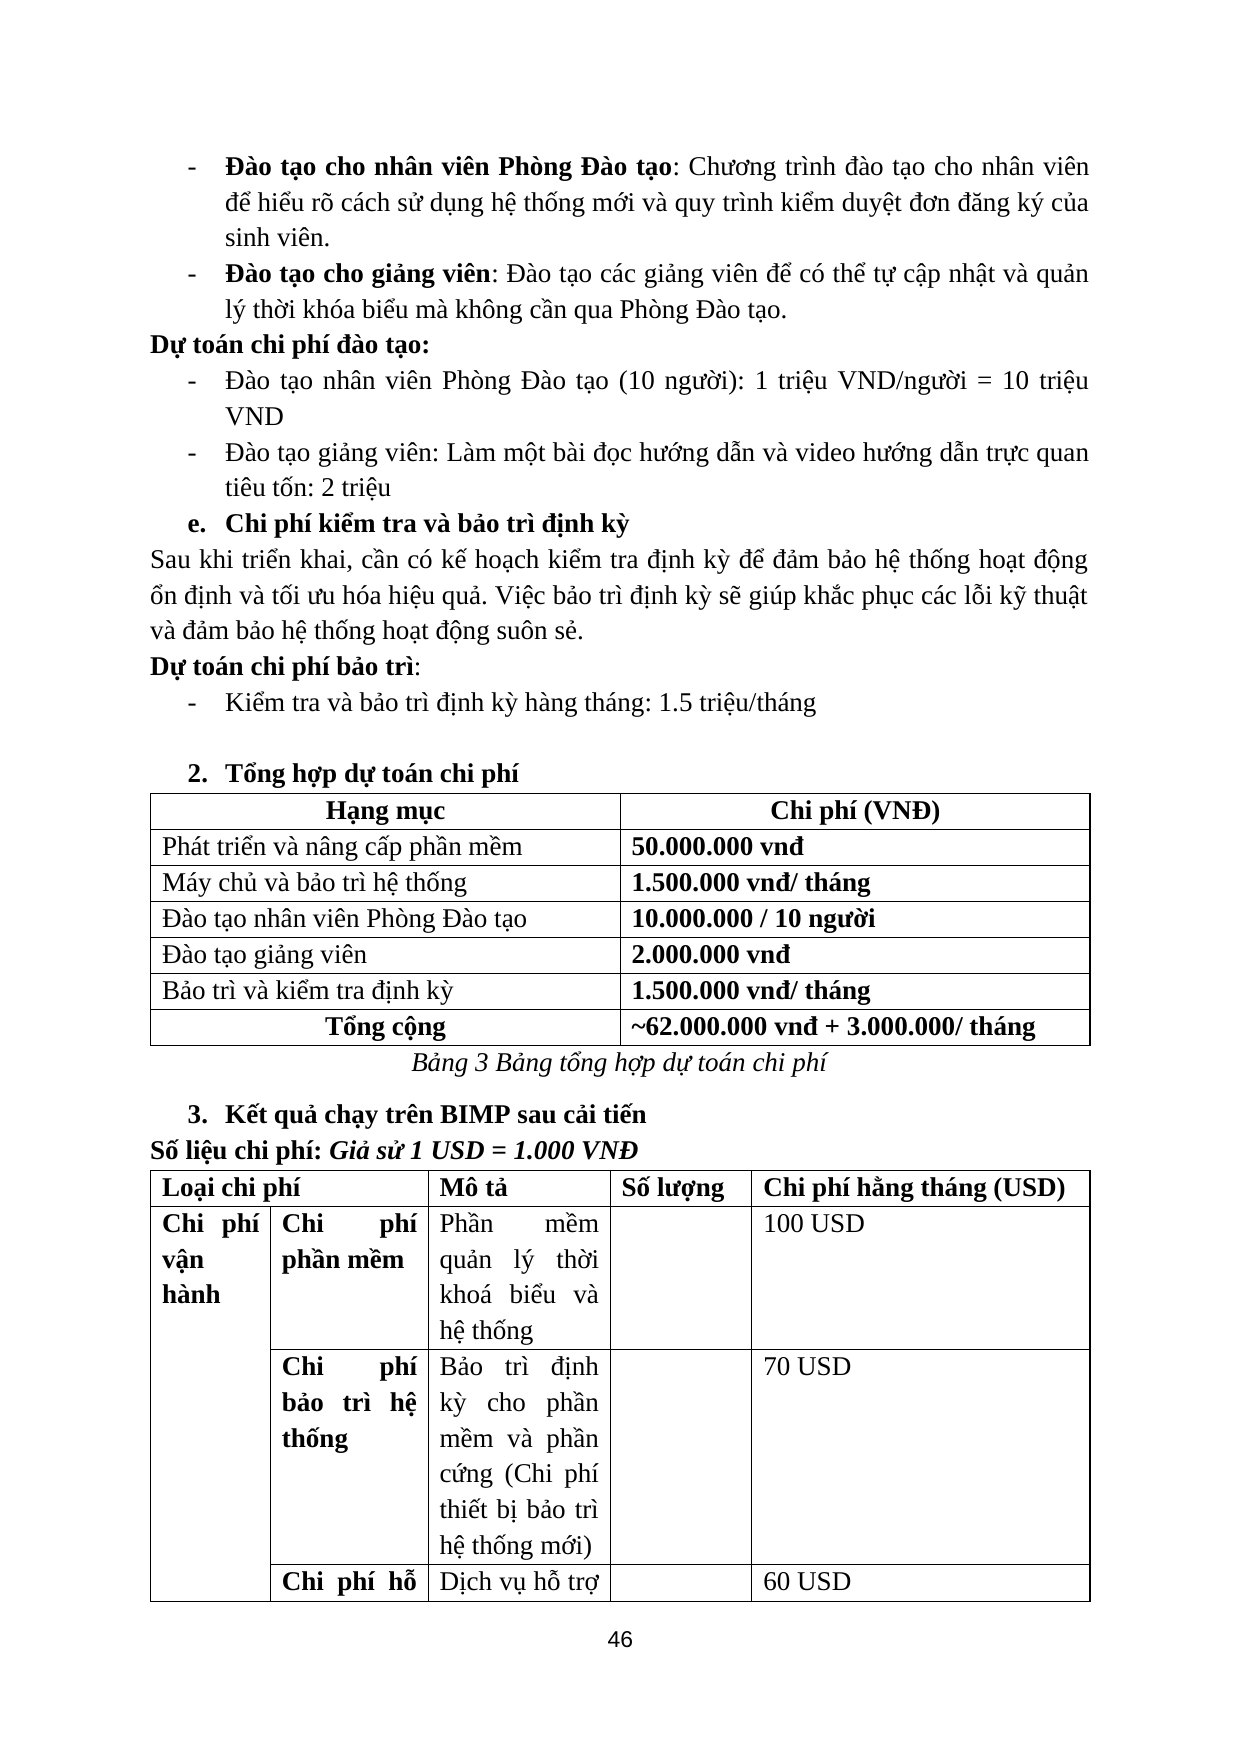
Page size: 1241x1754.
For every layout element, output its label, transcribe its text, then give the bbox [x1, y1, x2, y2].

table_cell Phần mềm quản lý thời khoá biểu và hệ thống [429, 1207, 610, 1349]
table_cell 1.500.000 vnđ/ tháng [621, 974, 1089, 1009]
table_cell Bảo trì định kỳ cho phần mềm và phần cứng (Chi phí thiết bị bảo trì hệ thống mới) [429, 1350, 610, 1564]
table_cell [611, 1207, 751, 1349]
table_cell Chi phí vận hành [151, 1207, 270, 1601]
text Sau khi triển khai, cần có kế hoạch kiểm tra định kỳ để đảm bảo hệ thống hoạt động ổn định và tối ưu hóa hiệu quả. Việc bảo trì định kỳ sẽ giúp khắc phục các lỗi kỹ thuật và đảm bảo hệ thống hoạt động suôn sẻ. [150, 543, 1090, 646]
table_cell 70 USD [752, 1350, 1089, 1564]
table_header Hạng mục [151, 794, 620, 829]
table_cell [611, 1565, 751, 1601]
text Số liệu chi phí: Giả sử 1 USD = 1.000 VNĐ [150, 1134, 1090, 1165]
table_header Loại chi phí [151, 1171, 428, 1206]
text Dự toán chi phí đào tạo: [150, 329, 1090, 360]
table_cell Đào tạo giảng viên [151, 938, 620, 973]
table_cell 2.000.000 vnđ [621, 938, 1089, 973]
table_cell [271, 1565, 428, 1601]
table_header Chi phí hằng tháng (USD) [752, 1171, 1089, 1206]
text Bảng 3 Bảng tổng hợp dự toán chi phí [150, 1046, 1090, 1078]
text Dự toán chi phí bảo trì: [150, 650, 1090, 681]
list Đào tạo giảng viên: Làm một bài đọc hướng dẫn và video hướng dẫn trực quan tiêu tốn: 2 triệu [187, 436, 1090, 503]
table_cell 50.000.000 vnđ [621, 830, 1089, 865]
list Chi phí kiểm tra và bảo trì định kỳ [187, 507, 1090, 538]
list Đào tạo nhân viên Phòng Đào tạo (10 người): 1 triệu VND/người = 10 triệu VND [187, 364, 1090, 431]
table_cell 10.000.000 / 10 người [621, 902, 1089, 937]
table_header Mô tả [429, 1171, 610, 1206]
table_cell 100 USD [752, 1207, 1089, 1349]
list Tổng hợp dự toán chi phí [187, 757, 1090, 788]
table_cell Máy chủ và bảo trì hệ thống [151, 866, 620, 901]
table_cell ~62.000.000 vnđ + 3.000.000/ tháng [621, 1010, 1089, 1045]
table_cell [611, 1350, 751, 1564]
table_cell Phát triển và nâng cấp phần mềm [151, 830, 620, 865]
list Đào tạo cho giảng viên: Đào tạo các giảng viên để có thể tự cập nhật và quản lý thời khóa biểu mà không cần qua Phòng Đào tạo. [187, 257, 1090, 324]
table_cell Bảo trì và kiểm tra định kỳ [151, 974, 620, 1009]
table_cell Chi phí phần mềm [271, 1207, 428, 1349]
table_cell Đào tạo nhân viên Phòng Đào tạo [151, 902, 620, 937]
table_header Chi phí (VNĐ) [621, 794, 1089, 829]
list Đào tạo cho nhân viên Phòng Đào tạo: Chương trình đào tạo cho nhân viên để hiểu rõ cách sử dụng hệ thống mới và quy trình kiểm duyệt đơn đăng ký của sinh viên. [187, 150, 1090, 253]
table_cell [429, 1565, 610, 1601]
table_cell 60 USD [752, 1565, 1089, 1601]
table_cell Chi phí bảo trì hệ thống [271, 1350, 428, 1564]
table_header Số lượng [611, 1171, 751, 1206]
list Kiểm tra và bảo trì định kỳ hàng tháng: 1.5 triệu/tháng [187, 686, 1090, 717]
table_cell 1.500.000 vnđ/ tháng [621, 866, 1089, 901]
table_cell Tổng cộng [151, 1010, 620, 1045]
list Kết quả chạy trên BIMP sau cải tiến [187, 1098, 1090, 1129]
